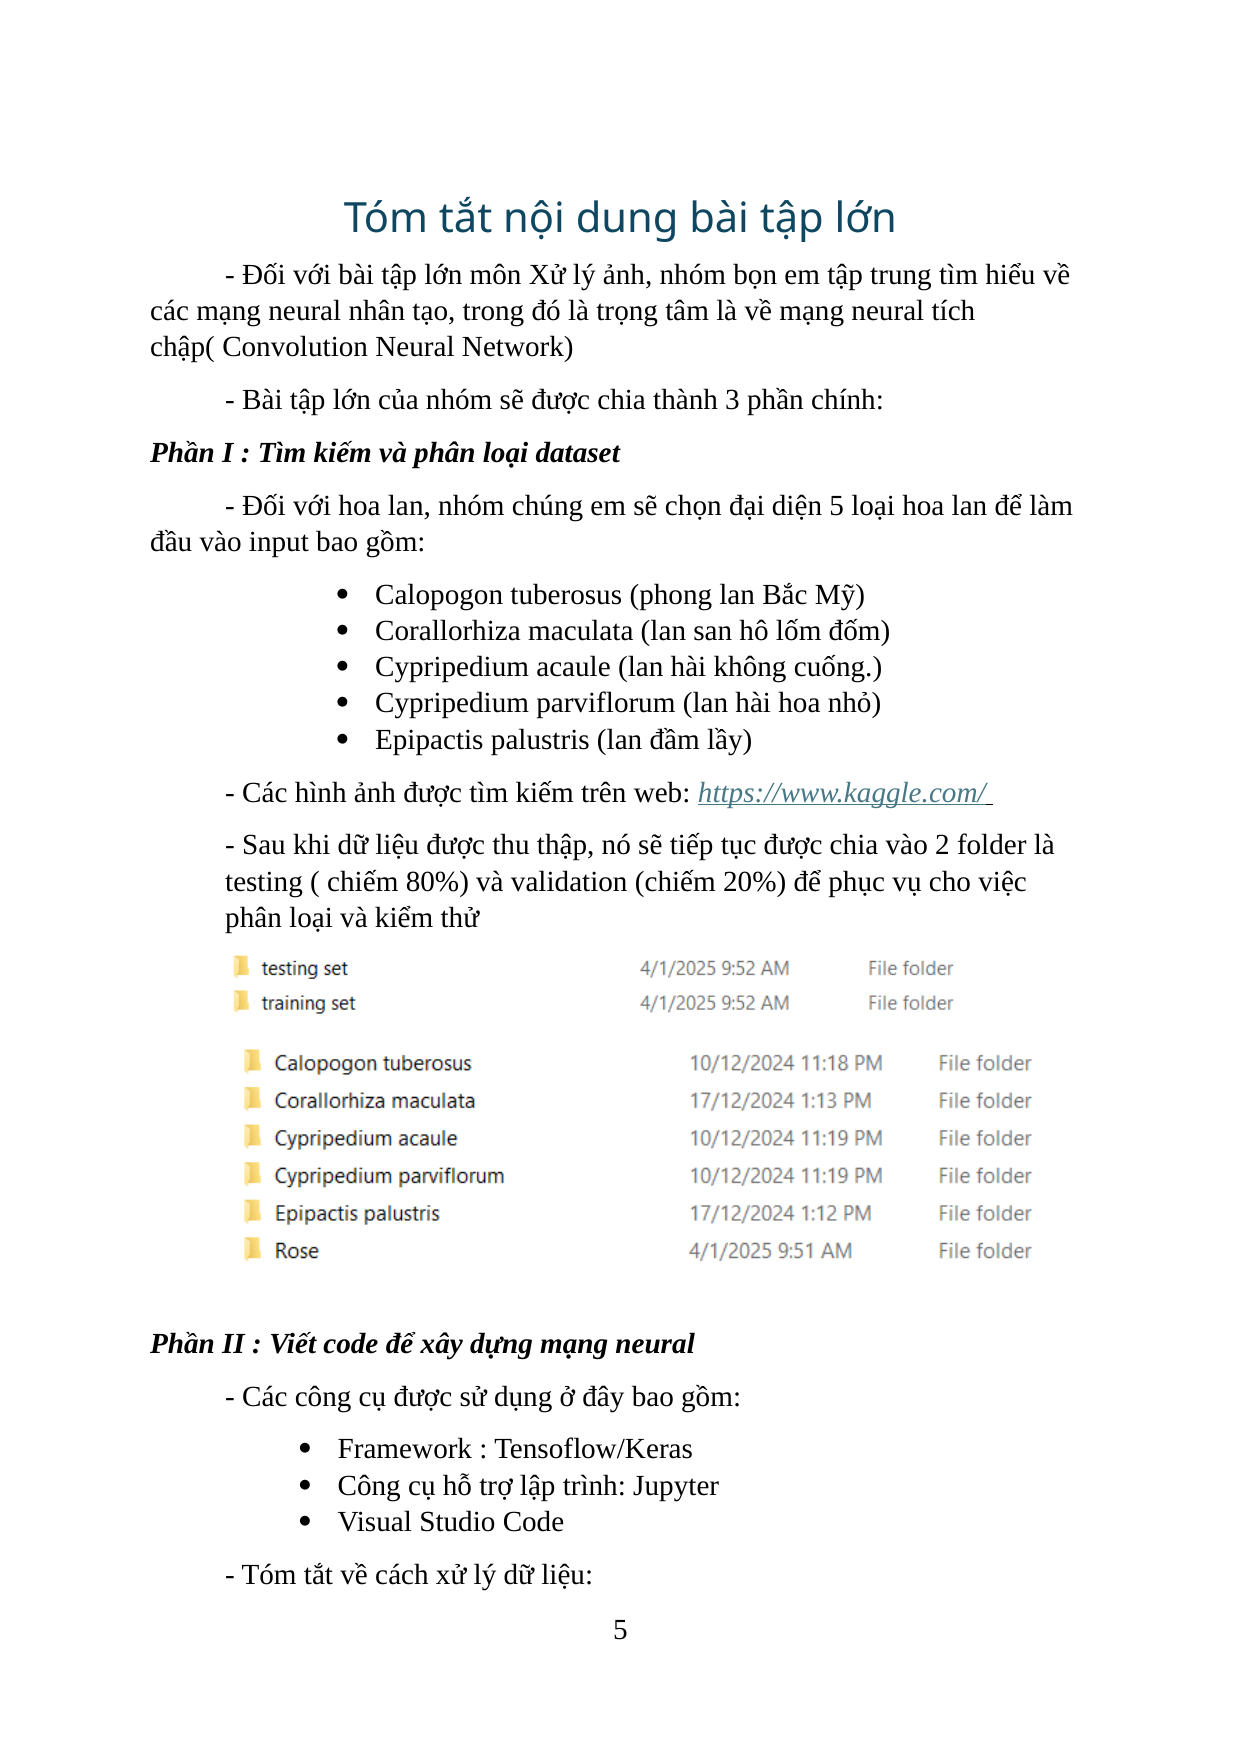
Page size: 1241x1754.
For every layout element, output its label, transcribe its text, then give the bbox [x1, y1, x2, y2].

picture [225, 952, 1166, 1015]
list Công cụ hỗ trợ lập trình: Jupyter [300, 1468, 1090, 1501]
list Calopogon tuberosus (phong lan Bắc Mỹ) [337, 577, 1090, 610]
text - Tóm tắt về cách xử lý dữ liệu: [225, 1557, 1090, 1591]
text - Các công cụ được sử dụng ở đây bao gồm: [150, 1379, 1090, 1412]
text Phần II : Viết code để xây dựng mạng neural [150, 1326, 1090, 1359]
subtitle Tóm tắt nội dung bài tập lớn [150, 187, 1090, 244]
text - Các hình ảnh được tìm kiếm trên web: https://www.kaggle.com/ [225, 775, 1090, 808]
list Cypripedium acaule (lan hài không cuống.) [337, 649, 1090, 683]
text - Đối với hoa lan, nhóm chúng em sẽ chọn đại diện 5 loại hoa lan để làm đầu vào input bao gồm: [150, 488, 1090, 557]
text - Đối với bài tập lớn môn Xử lý ảnh, nhóm bọn em tập trung tìm hiểu về các mạng neural nhân tạo, trong đó là trọng tâm là về mạng neural tích chập( Convolution Neural Network) [150, 257, 1090, 363]
text - Sau khi dữ liệu được thu thập, nó sẽ tiếp tục được chia vào 2 folder là testing ( chiếm 80%) và validation (chiếm 20%) để phục vụ cho việc phân loại và kiểm thử [225, 827, 1090, 933]
list Corallorhiza maculata (lan san hô lốm đốm) [337, 613, 1090, 647]
text - Bài tập lớn của nhóm sẽ được chia thành 3 phần chính: [150, 382, 1090, 416]
list Visual Studio Code [300, 1504, 1090, 1538]
list Cypripedium parviflorum (lan hài hoa nhỏ) [337, 686, 1090, 719]
picture [225, 1033, 1166, 1307]
list Framework : Tensoflow/Keras [300, 1432, 1090, 1465]
list Epipactis palustris (lan đầm lầy) [337, 722, 1090, 755]
text Phần I : Tìm kiếm và phân loại dataset [150, 435, 1090, 468]
